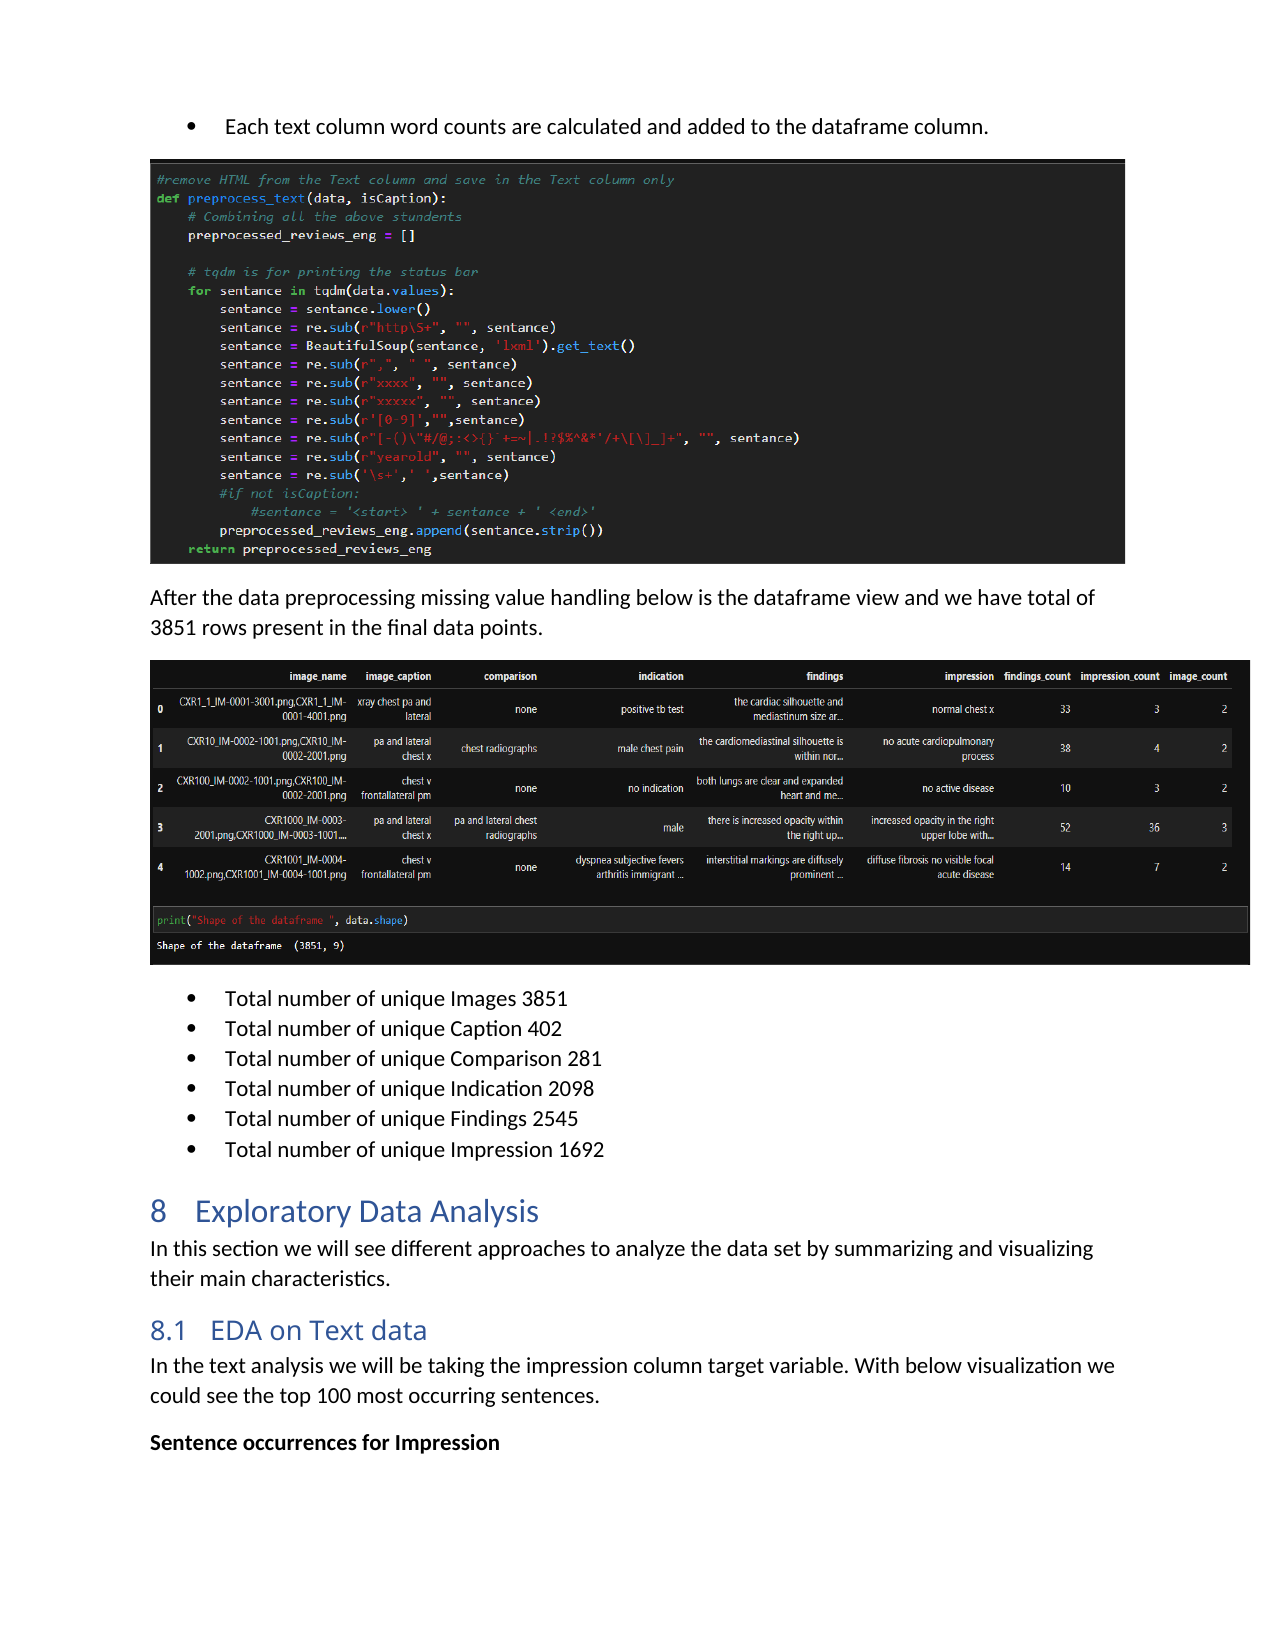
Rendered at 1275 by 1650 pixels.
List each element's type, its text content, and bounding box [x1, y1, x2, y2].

text In this section we will see different approaches to analyze the data set by summarizing and visualizing their main characteristics. [150, 1234, 1125, 1292]
list Total number of unique Impression 1692 [187, 1135, 1125, 1163]
subtitle EDA on Text data [150, 1311, 1125, 1348]
list Total number of unique Images 3851 [187, 984, 1125, 1012]
list Total number of unique Indication 2098 [187, 1074, 1125, 1102]
text Sentence occurrences for Impression [150, 1428, 1125, 1456]
picture [150, 660, 1250, 965]
subtitle Exploratory Data Analysis [150, 1190, 1125, 1231]
text After the data preprocessing missing value handling below is the dataframe view and we have total of 3851 rows present in the final data points. [150, 583, 1125, 641]
list Total number of unique Caption 402 [187, 1014, 1125, 1042]
list Total number of unique Comparison 281 [187, 1044, 1125, 1072]
picture [150, 159, 1125, 564]
text In the text analysis we will be taking the impression column target variable. With below visualization we could see the top 100 most occurring sentences. [150, 1351, 1125, 1409]
list Total number of unique Findings 2545 [187, 1104, 1125, 1133]
list Each text column word counts are calculated and added to the dataframe column. [187, 112, 1125, 141]
